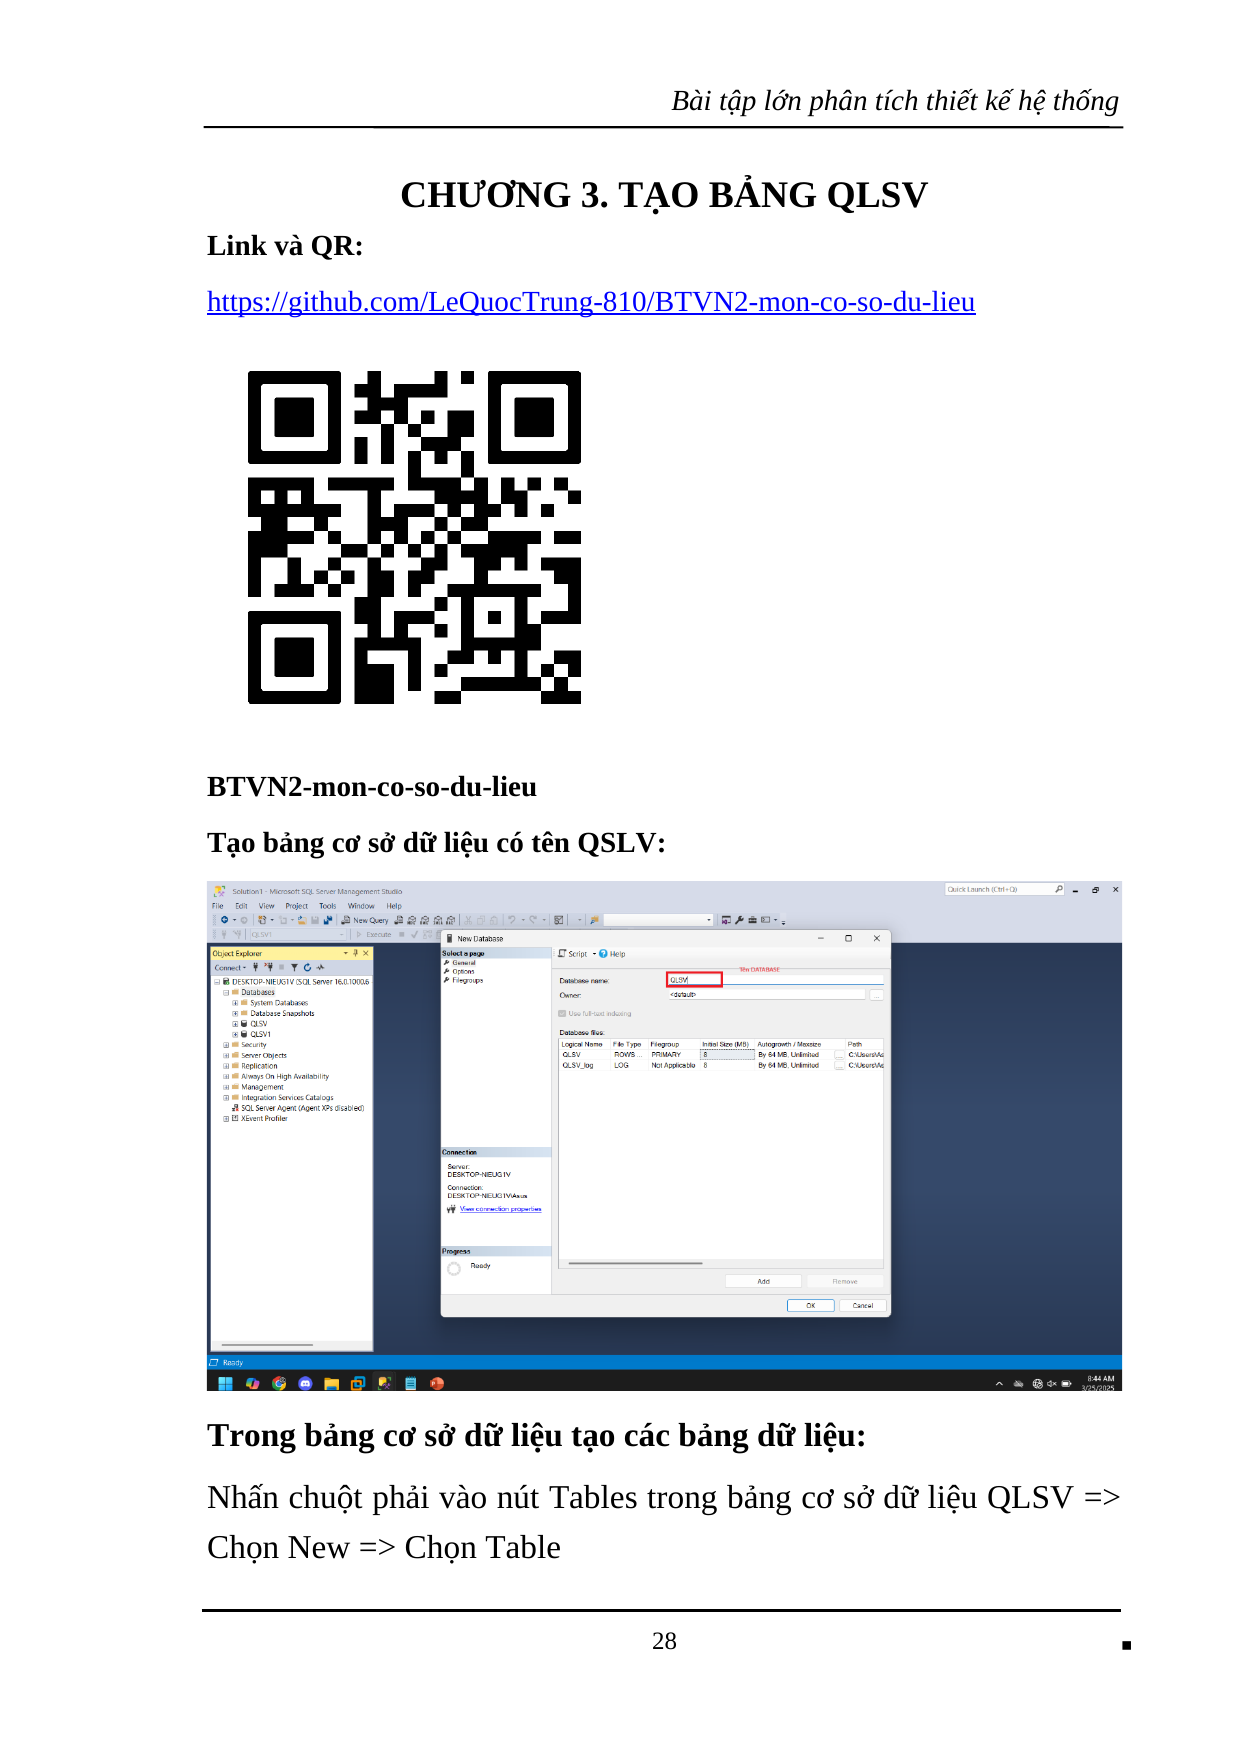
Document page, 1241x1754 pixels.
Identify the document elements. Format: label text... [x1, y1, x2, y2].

text Trong bảng cơ sở dữ liệu tạo các bảng dữ liệu: [207, 1415, 1122, 1453]
text Link và QR: [207, 228, 1122, 262]
picture [206, 881, 1123, 1391]
subtitle CHƯƠNG 3. TẠO BẢNG QLSV [207, 173, 1122, 216]
text Nhấn chuột phải vào nút Tables trong bảng cơ sở dữ liệu QLSV => Chọn New => Chọn Table [207, 1477, 1122, 1566]
text Tạo bảng cơ sở dữ liệu có tên QSLV: [207, 825, 1122, 859]
picture [206, 329, 622, 745]
text BTVN2-mon-co-so-du-lieu [207, 769, 1122, 803]
